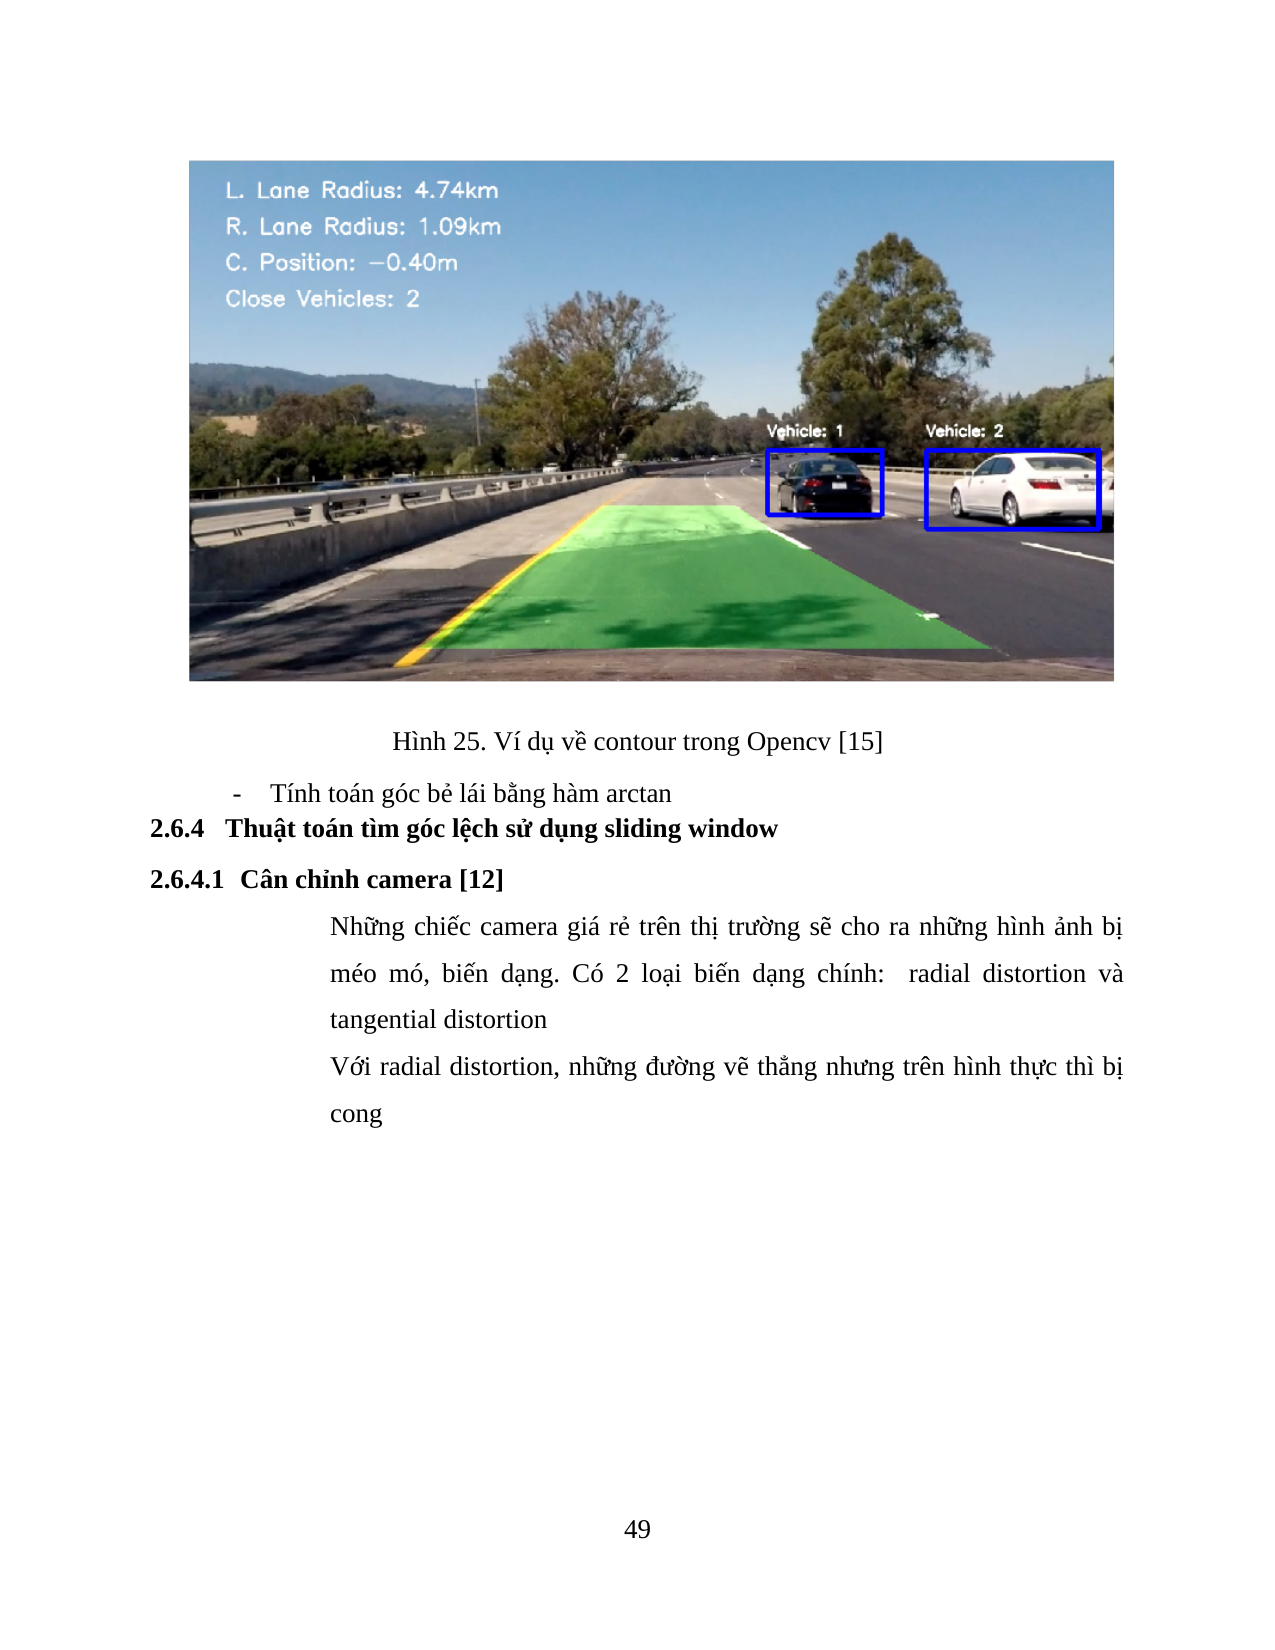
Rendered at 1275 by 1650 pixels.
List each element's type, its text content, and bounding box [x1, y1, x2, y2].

subtitle Cân chỉnh camera [150, 863, 1125, 894]
text Hình 25. Ví dụ về contour trong Opencv [150, 725, 1125, 756]
text Với radial distortion, những đường vẽ thẳng nhưng trên hình thực thì bị cong [330, 1050, 1125, 1128]
list Tính toán góc bẻ lái bằng hàm arctan [232, 777, 1125, 808]
picture [150, 150, 1125, 710]
subtitle Thuật toán tìm góc lệch sử dụng sliding window [150, 812, 1125, 844]
text Những chiếc camera giá rẻ trên thị trường sẽ cho ra những hình ảnh bị méo mó, biến dạng. Có 2 loại biến dạng chính: radial distortion và tangential distortion [330, 910, 1125, 1034]
